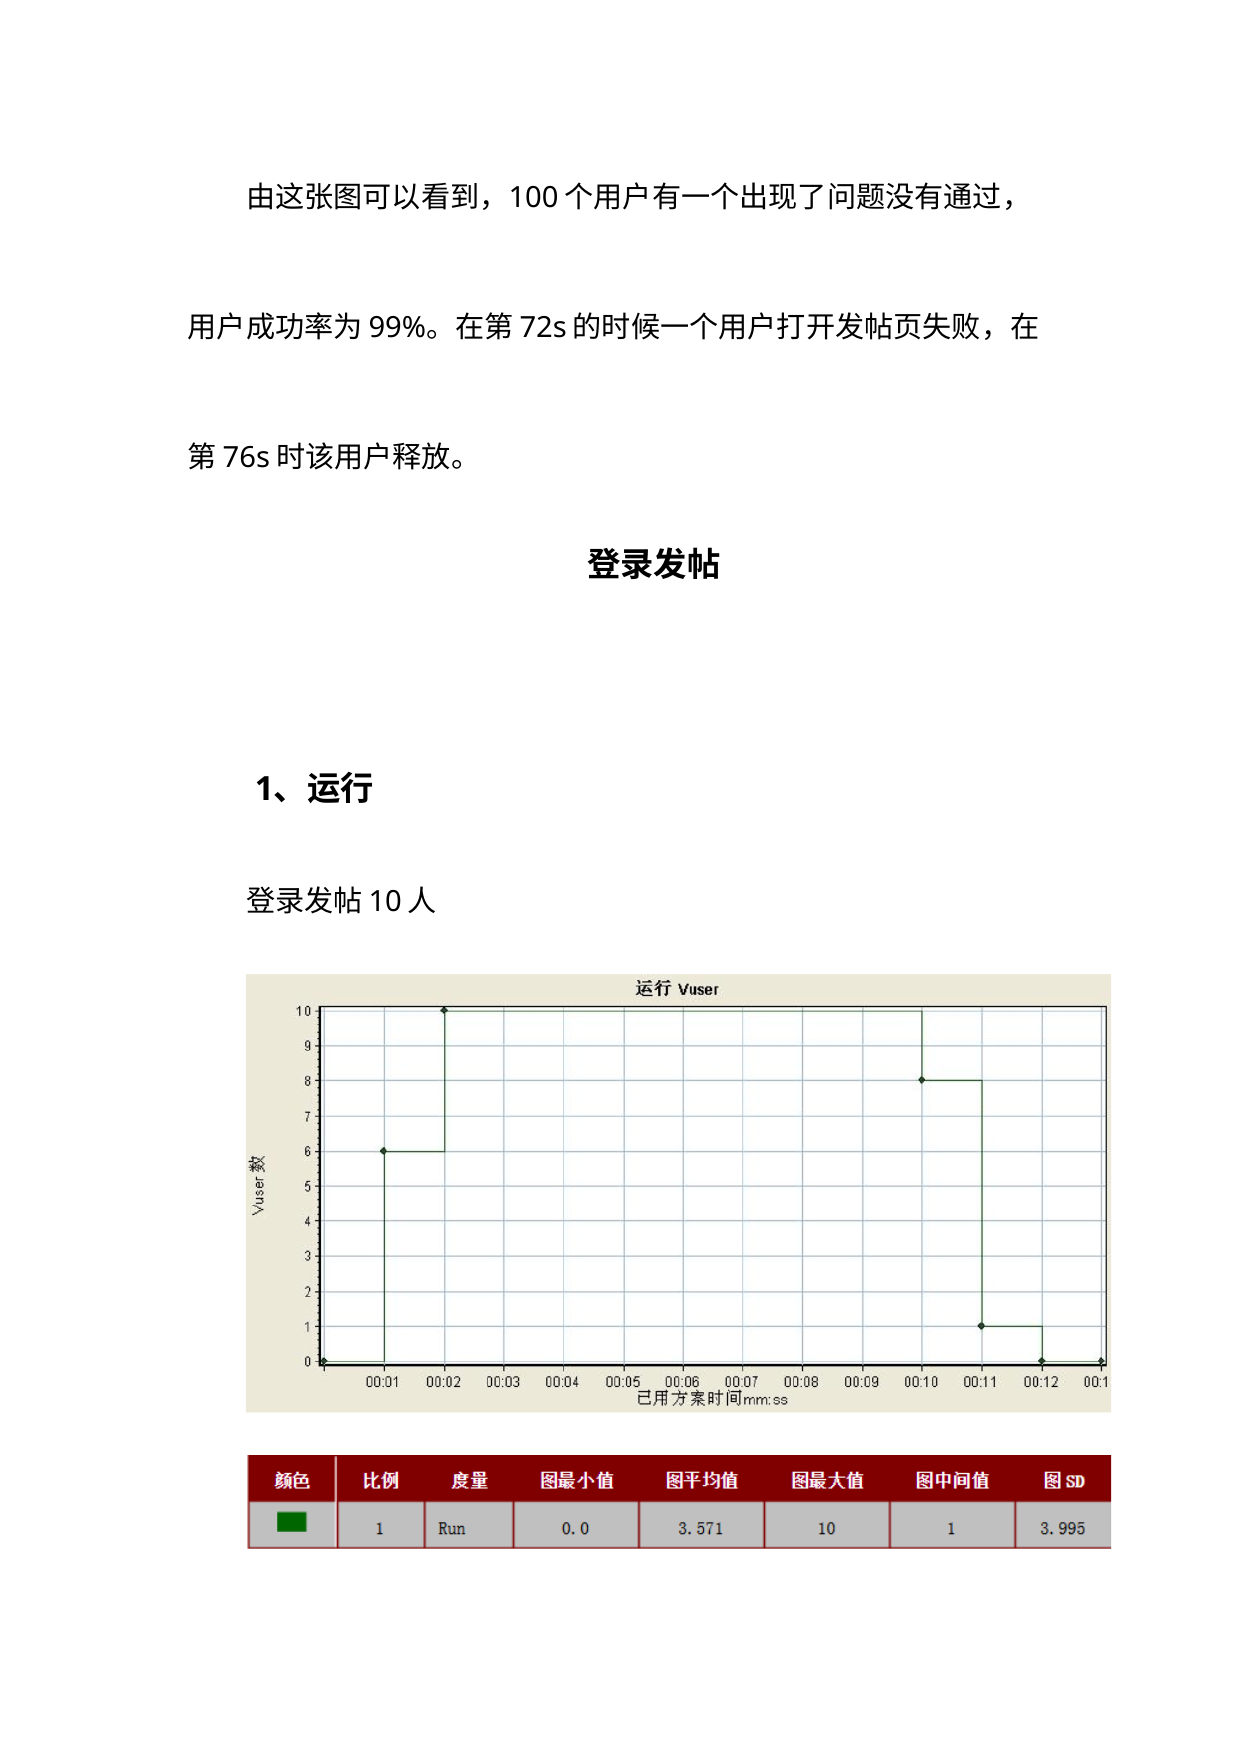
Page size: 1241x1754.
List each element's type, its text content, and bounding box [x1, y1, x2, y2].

text 由这张图可以看到，100个用户有一个出现了问题没有通过，用户成功率为99%。在第72s的时候一个用户打开发帖页失败，在第76s时该用户释放。 [187, 162, 1053, 487]
picture [245, 1455, 1112, 1550]
text 登录发帖10人 [187, 866, 1053, 931]
picture [245, 973, 1112, 1413]
text 登录发帖 [187, 529, 1053, 594]
text 1、运行 [187, 753, 1053, 818]
